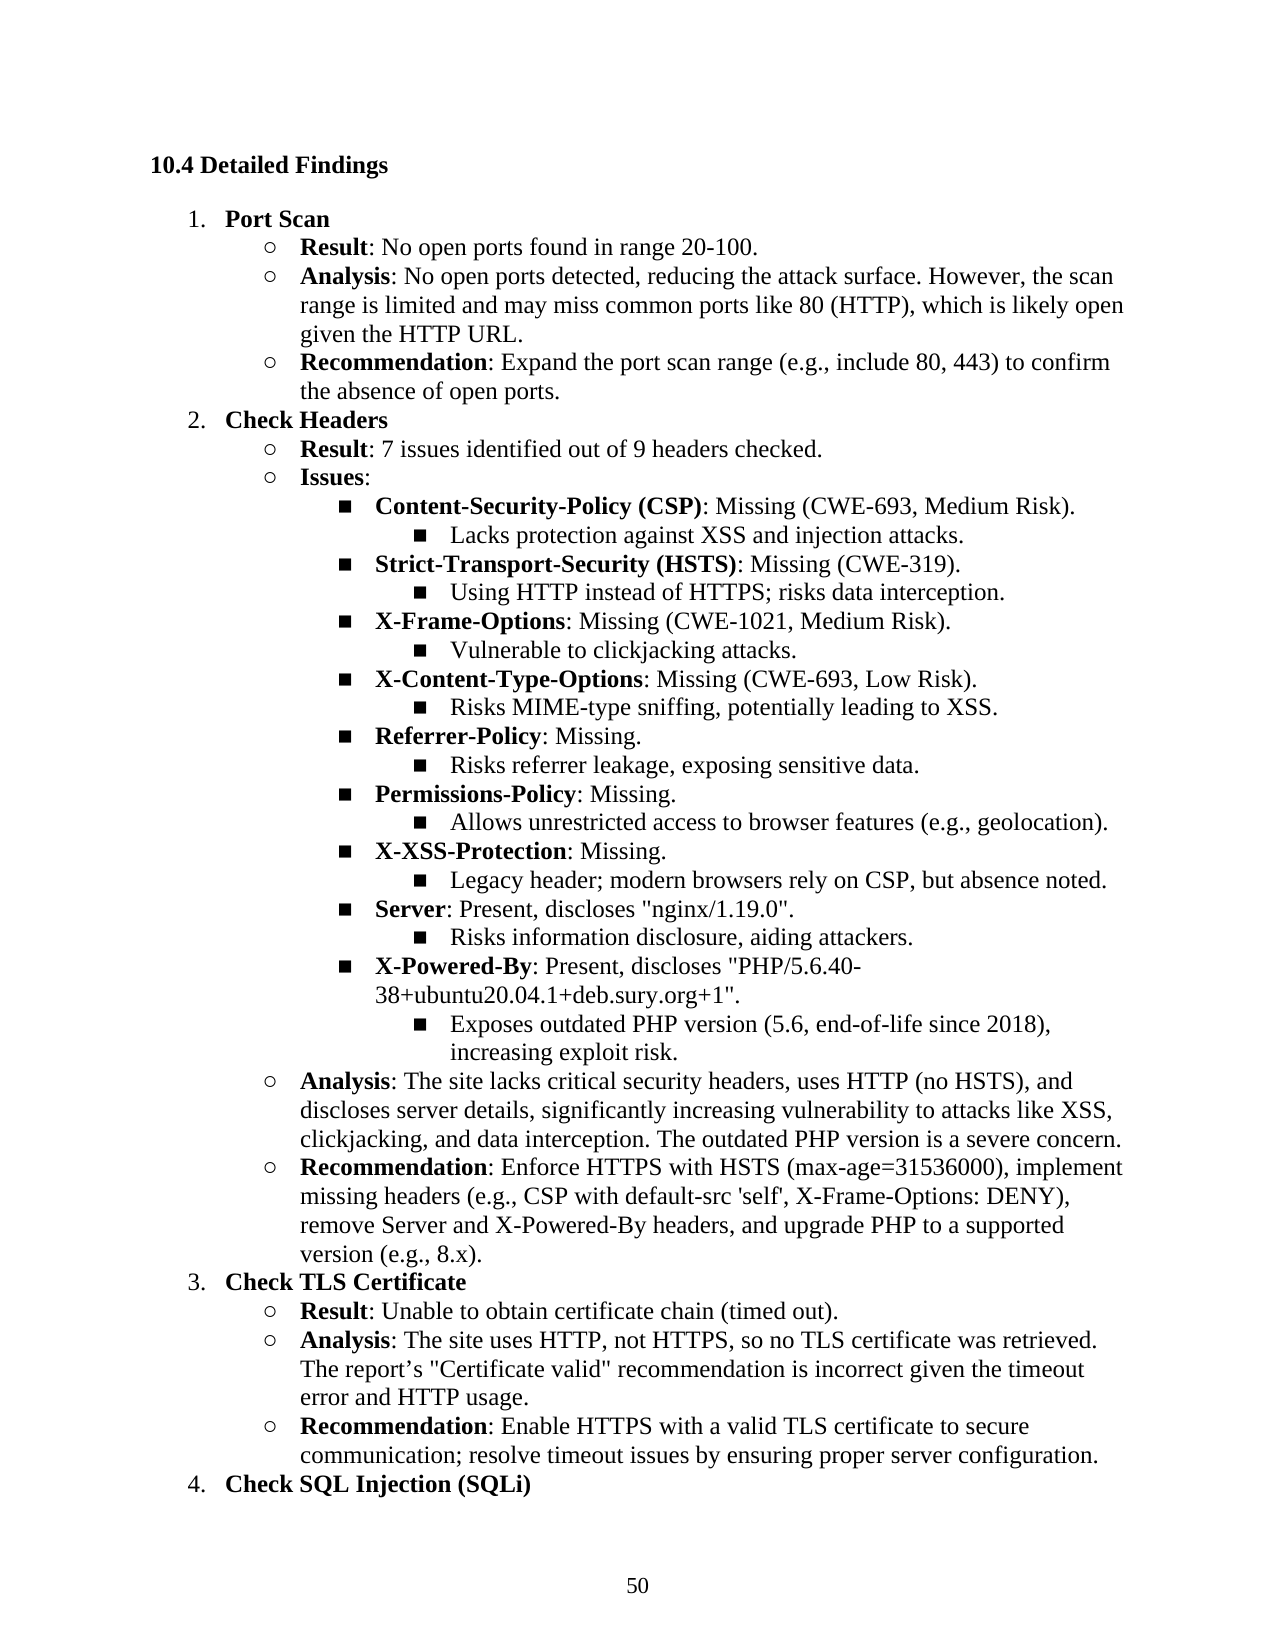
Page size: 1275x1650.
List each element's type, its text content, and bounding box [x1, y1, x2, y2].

list Legacy header; modern browsers rely on CSP, but absence noted. [412, 865, 1125, 894]
list Vulnerable to clickjacking attacks. [412, 635, 1125, 664]
list Allows unrestricted access to browser features (e.g., geolocation). [412, 807, 1125, 836]
subtitle 10.4 Detailed Findings [150, 150, 1125, 179]
list Analysis: The site uses HTTP, not HTTPS, so no TLS certificate was retrieved. The report’s "Certificate valid" recommendation is incorrect given the timeout error and HTTP usage. [262, 1325, 1125, 1411]
list Recommendation: Expand the port scan range (e.g., include 80, 443) to confirm the absence of open ports. [262, 347, 1125, 405]
list X-Powered-By: Present, discloses "PHP/5.6.40-38+ubuntu20.04.1+deb.sury.org+1". [337, 951, 1125, 1009]
list Recommendation: Enable HTTPS with a valid TLS certificate to secure communication; resolve timeout issues by ensuring proper server configuration. [262, 1411, 1125, 1469]
list Content-Security-Policy (CSP): Missing (CWE-693, Medium Risk). [337, 491, 1125, 520]
list Server: Present, discloses "nginx/1.19.0". [337, 894, 1125, 922]
list Risks information disclosure, aiding attackers. [412, 922, 1125, 951]
list Result: No open ports found in range 20-100. [262, 232, 1125, 261]
list X-Frame-Options: Missing (CWE-1021, Medium Risk). [337, 606, 1125, 635]
list Check TLS Certificate [187, 1267, 1125, 1296]
list Risks MIME-type sniffing, potentially leading to XSS. [412, 692, 1125, 721]
list Strict-Transport-Security (HSTS): Missing (CWE-319). [337, 549, 1125, 577]
list Result: Unable to obtain certificate chain (timed out). [262, 1296, 1125, 1325]
list X-Content-Type-Options: Missing (CWE-693, Low Risk). [337, 664, 1125, 692]
list X-XSS-Protection: Missing. [337, 836, 1125, 865]
list Lacks protection against XSS and injection attacks. [412, 520, 1125, 549]
list Referrer-Policy: Missing. [337, 721, 1125, 750]
list Result: 7 issues identified out of 9 headers checked. [262, 434, 1125, 462]
list Check SQL Injection (SQLi) [187, 1469, 1125, 1497]
list Check Headers [187, 405, 1125, 434]
list Risks referrer leakage, exposing sensitive data. [412, 750, 1125, 779]
list Exposes outdated PHP version (5.6, end-of-life since 2018), increasing exploit risk. [412, 1009, 1125, 1066]
list Issues: [262, 462, 1125, 491]
list Using HTTP instead of HTTPS; risks data interception. [412, 577, 1125, 606]
list Analysis: No open ports detected, reducing the attack surface. However, the scan range is limited and may miss common ports like 80 (HTTP), which is likely open given the HTTP URL. [262, 261, 1125, 347]
list Permissions-Policy: Missing. [337, 779, 1125, 807]
list Analysis: The site lacks critical security headers, uses HTTP (no HSTS), and discloses server details, significantly increasing vulnerability to attacks like XSS, clickjacking, and data interception. The outdated PHP version is a severe concern. [262, 1066, 1125, 1152]
list Port Scan [187, 204, 1125, 232]
list Recommendation: Enforce HTTPS with HSTS (max-age=31536000), implement missing headers (e.g., CSP with default-src 'self', X-Frame-Options: DENY), remove Server and X-Powered-By headers, and upgrade PHP to a supported version (e.g., 8.x). [262, 1152, 1125, 1267]
